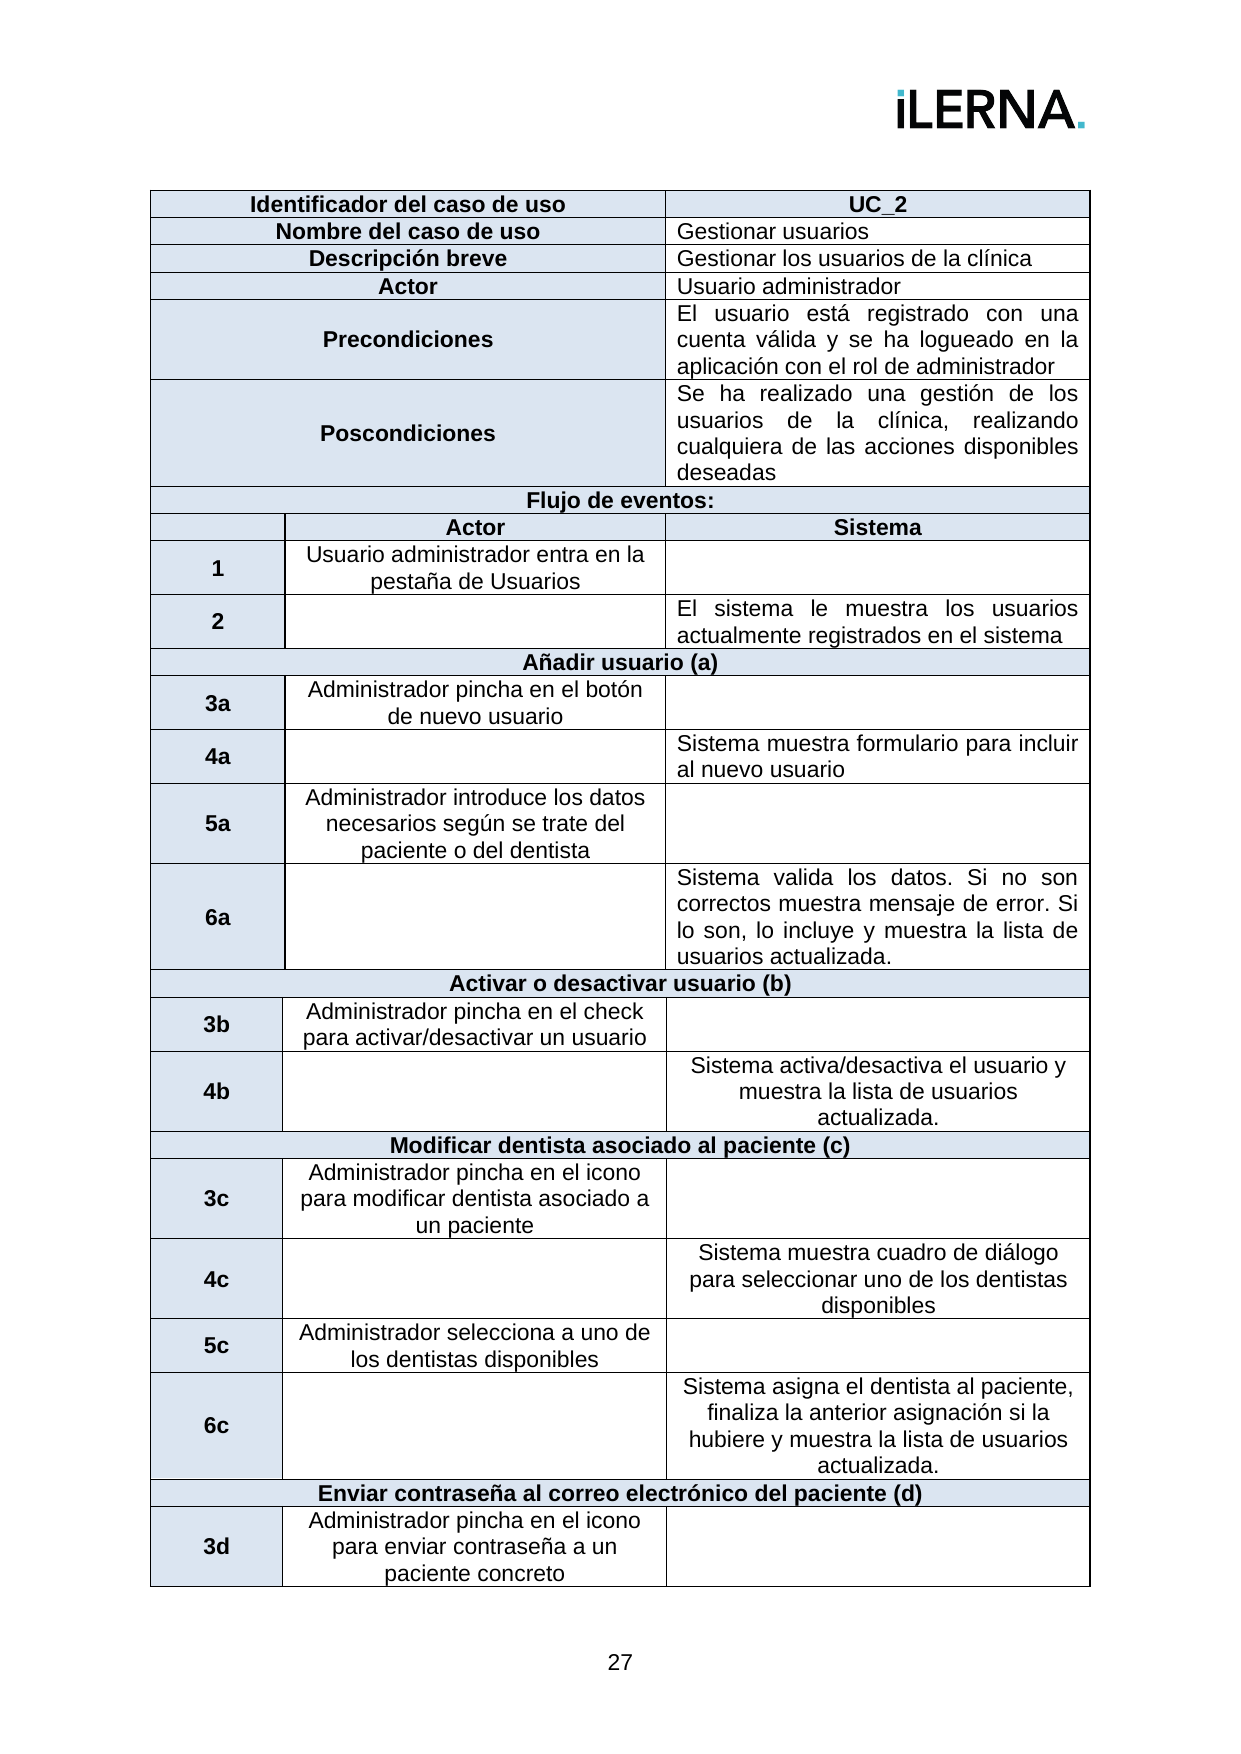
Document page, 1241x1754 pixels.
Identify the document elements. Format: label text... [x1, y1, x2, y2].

table_cell Administrador selecciona a uno de los dentistas disponibles [283, 1319, 666, 1372]
table_cell Sistema asigna el dentista al paciente, finaliza la anterior asignación si la hubiere y muestra la lista de usuarios actualizada. [667, 1373, 1089, 1478]
table_cell 3c [151, 1159, 282, 1238]
table_cell 5c [151, 1319, 282, 1372]
table_cell 3b [151, 998, 282, 1051]
table_cell [286, 595, 665, 648]
table_cell 5a [151, 784, 284, 863]
table_cell 4c [151, 1239, 282, 1318]
table_cell [667, 1159, 1089, 1238]
table_cell El sistema le muestra los usuarios actualmente registrados en el sistema [666, 595, 1089, 648]
table_cell [666, 541, 1089, 594]
table_cell [283, 1373, 666, 1478]
table_cell Poscondiciones [151, 380, 665, 486]
table_cell Sistema valida los datos. Si no son correctos muestra mensaje de error. Si lo son, lo incluye y muestra la lista de usuarios actualizada. [666, 864, 1089, 969]
table_cell Precondiciones [151, 300, 665, 379]
table_cell Administrador pincha en el icono para enviar contraseña a un paciente concreto [283, 1507, 666, 1586]
table_cell [286, 864, 665, 969]
table_cell [666, 784, 1089, 863]
table_cell Sistema muestra cuadro de diálogo para seleccionar uno de los dentistas disponibles [667, 1239, 1089, 1318]
table_cell 2 [151, 595, 284, 648]
table_cell 4a [151, 730, 284, 783]
table_header Identificador del caso de uso [151, 191, 665, 217]
table_cell Nombre del caso de uso [151, 218, 665, 244]
table_cell Administrador pincha en el check para activar/desactivar un usuario [283, 998, 666, 1051]
table_cell Sistema muestra formulario para incluir al nuevo usuario [666, 730, 1089, 783]
table_cell Sistema [666, 514, 1089, 540]
table_cell [667, 1507, 1089, 1586]
table_cell Modificar dentista asociado al paciente (c) [151, 1132, 1089, 1158]
table_cell Enviar contraseña al correo electrónico del paciente (d) [151, 1480, 1089, 1506]
table_cell Usuario administrador [666, 273, 1089, 299]
table_cell Activar o desactivar usuario (b) [151, 970, 1089, 997]
table_cell 6a [151, 864, 284, 969]
table_cell [667, 998, 1089, 1051]
table_cell 6c [151, 1373, 282, 1478]
table_cell 4b [151, 1052, 282, 1131]
table_cell Administrador introduce los datos necesarios según se trate del paciente o del dentista [286, 784, 665, 863]
table_cell El usuario está registrado con una cuenta válida y se ha logueado en la aplicación con el rol de administrador [666, 300, 1089, 379]
table_cell 3d [151, 1507, 282, 1586]
table_cell 1 [151, 541, 284, 594]
table_cell Administrador pincha en el botón de nuevo usuario [286, 676, 665, 729]
picture [891, 87, 1091, 131]
table_cell Sistema activa/desactiva el usuario y muestra la lista de usuarios actualizada. [667, 1052, 1089, 1131]
table_cell 3a [151, 676, 284, 729]
table_cell [286, 730, 665, 783]
table_cell Actor [151, 273, 665, 299]
table_cell Usuario administrador entra en la pestaña de Usuarios [286, 541, 665, 594]
table_cell Actor [286, 514, 665, 540]
table_cell [151, 514, 284, 540]
table_header UC_2 [666, 191, 1089, 217]
table_cell Gestionar los usuarios de la clínica [666, 245, 1089, 272]
table_cell Se ha realizado una gestión de los usuarios de la clínica, realizando cualquiera de las acciones disponibles deseadas [666, 380, 1089, 486]
table_cell [667, 1319, 1089, 1372]
table_cell Descripción breve [151, 245, 665, 272]
table_cell Añadir usuario (a) [151, 649, 1089, 675]
table_cell [283, 1052, 666, 1131]
table_cell Administrador pincha en el icono para modificar dentista asociado a un paciente [283, 1159, 666, 1238]
table_cell [666, 676, 1089, 729]
table_cell [283, 1239, 666, 1318]
table_cell Gestionar usuarios [666, 218, 1089, 244]
table_cell Flujo de eventos: [151, 487, 1089, 513]
